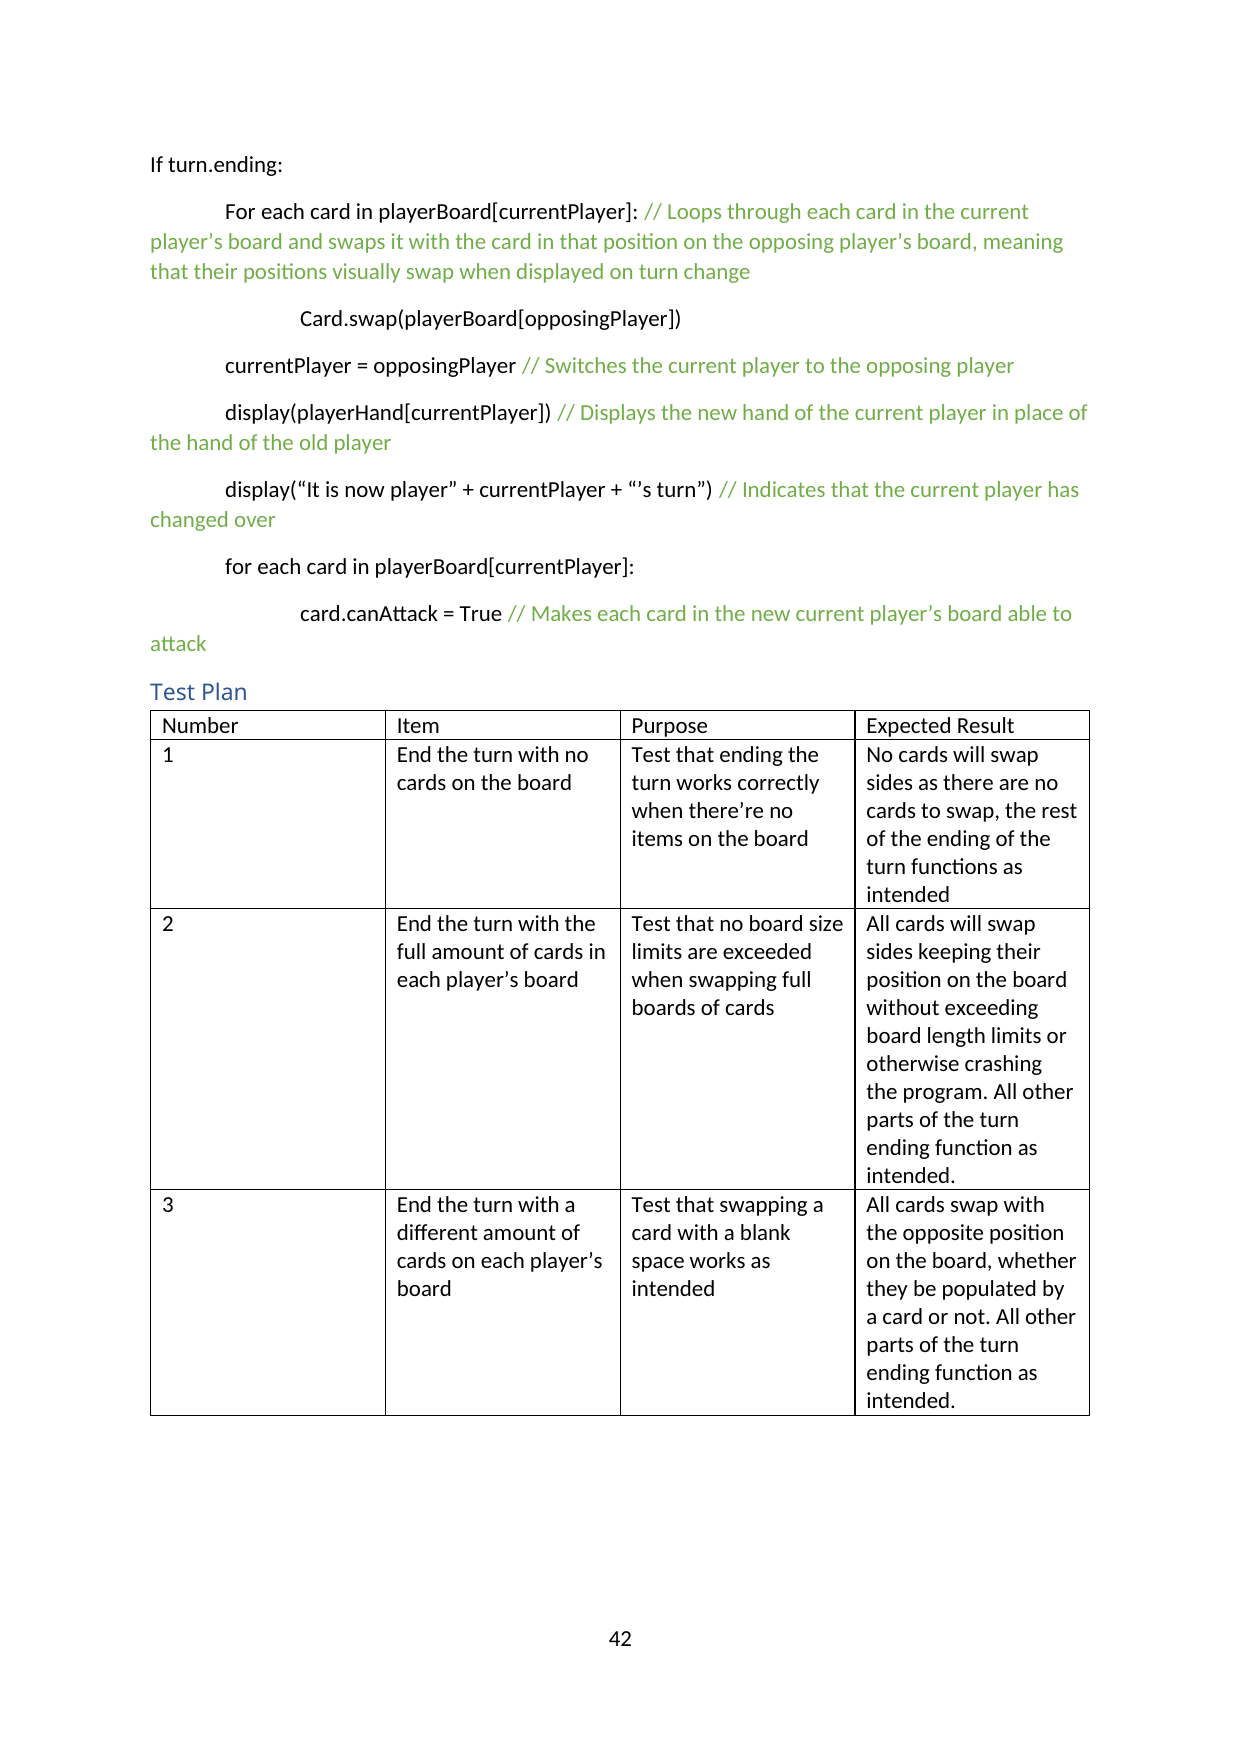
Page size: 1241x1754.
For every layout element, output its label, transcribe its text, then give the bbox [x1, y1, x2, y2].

table_cell All cards will swap sides keeping their position on the board without exceeding board length limits or otherwise crashing the program. All other parts of the turn ending function as intended. [856, 909, 1089, 1189]
table_cell 2 [151, 909, 385, 1189]
text Card.swap(playerBoard[opposingPlayer]) [150, 304, 1090, 332]
text If turn.ending: [150, 150, 1090, 178]
table_cell 3 [151, 1190, 385, 1414]
table_cell 1 [151, 740, 385, 908]
table_cell End the turn with no cards on the board [386, 740, 620, 908]
table_cell Test that swapping a card with a blank space works as intended [621, 1190, 854, 1414]
table_header Number [151, 711, 385, 739]
table_header Expected Result [856, 711, 1089, 739]
text For each card in playerBoard[currentPlayer]: // Loops through each card in the current player’s board and swaps it with the card in that position on the opposing player’s board, meaning that their positions visually swap when displayed on turn change [150, 197, 1090, 285]
table_cell End the turn with a different amount of cards on each player’s board [386, 1190, 620, 1414]
table_cell No cards will swap sides as there are no cards to swap, the rest of the ending of the turn functions as intended [856, 740, 1089, 908]
table_cell Test that ending the turn works correctly when there’re no items on the board [621, 740, 854, 908]
subtitle Test Plan [150, 676, 1090, 707]
table_cell Test that no board size limits are exceeded when swapping full boards of cards [621, 909, 854, 1189]
text card.canAttack = True // Makes each card in the new current player’s board able to attack [150, 599, 1090, 657]
text currentPlayer = opposingPlayer // Switches the current player to the opposing player [150, 351, 1090, 379]
table_cell All cards swap with the opposite position on the board, whether they be populated by a card or not. All other parts of the turn ending function as intended. [856, 1190, 1089, 1414]
text for each card in playerBoard[currentPlayer]: [150, 552, 1090, 580]
table_header Purpose [621, 711, 854, 739]
table_cell End the turn with the full amount of cards in each player’s board [386, 909, 620, 1189]
text display(playerHand[currentPlayer]) // Displays the new hand of the current player in place of the hand of the old player [150, 398, 1090, 456]
table_header Item [386, 711, 620, 739]
text display(“It is now player” + currentPlayer + “’s turn”) // Indicates that the current player has changed over [150, 475, 1090, 533]
